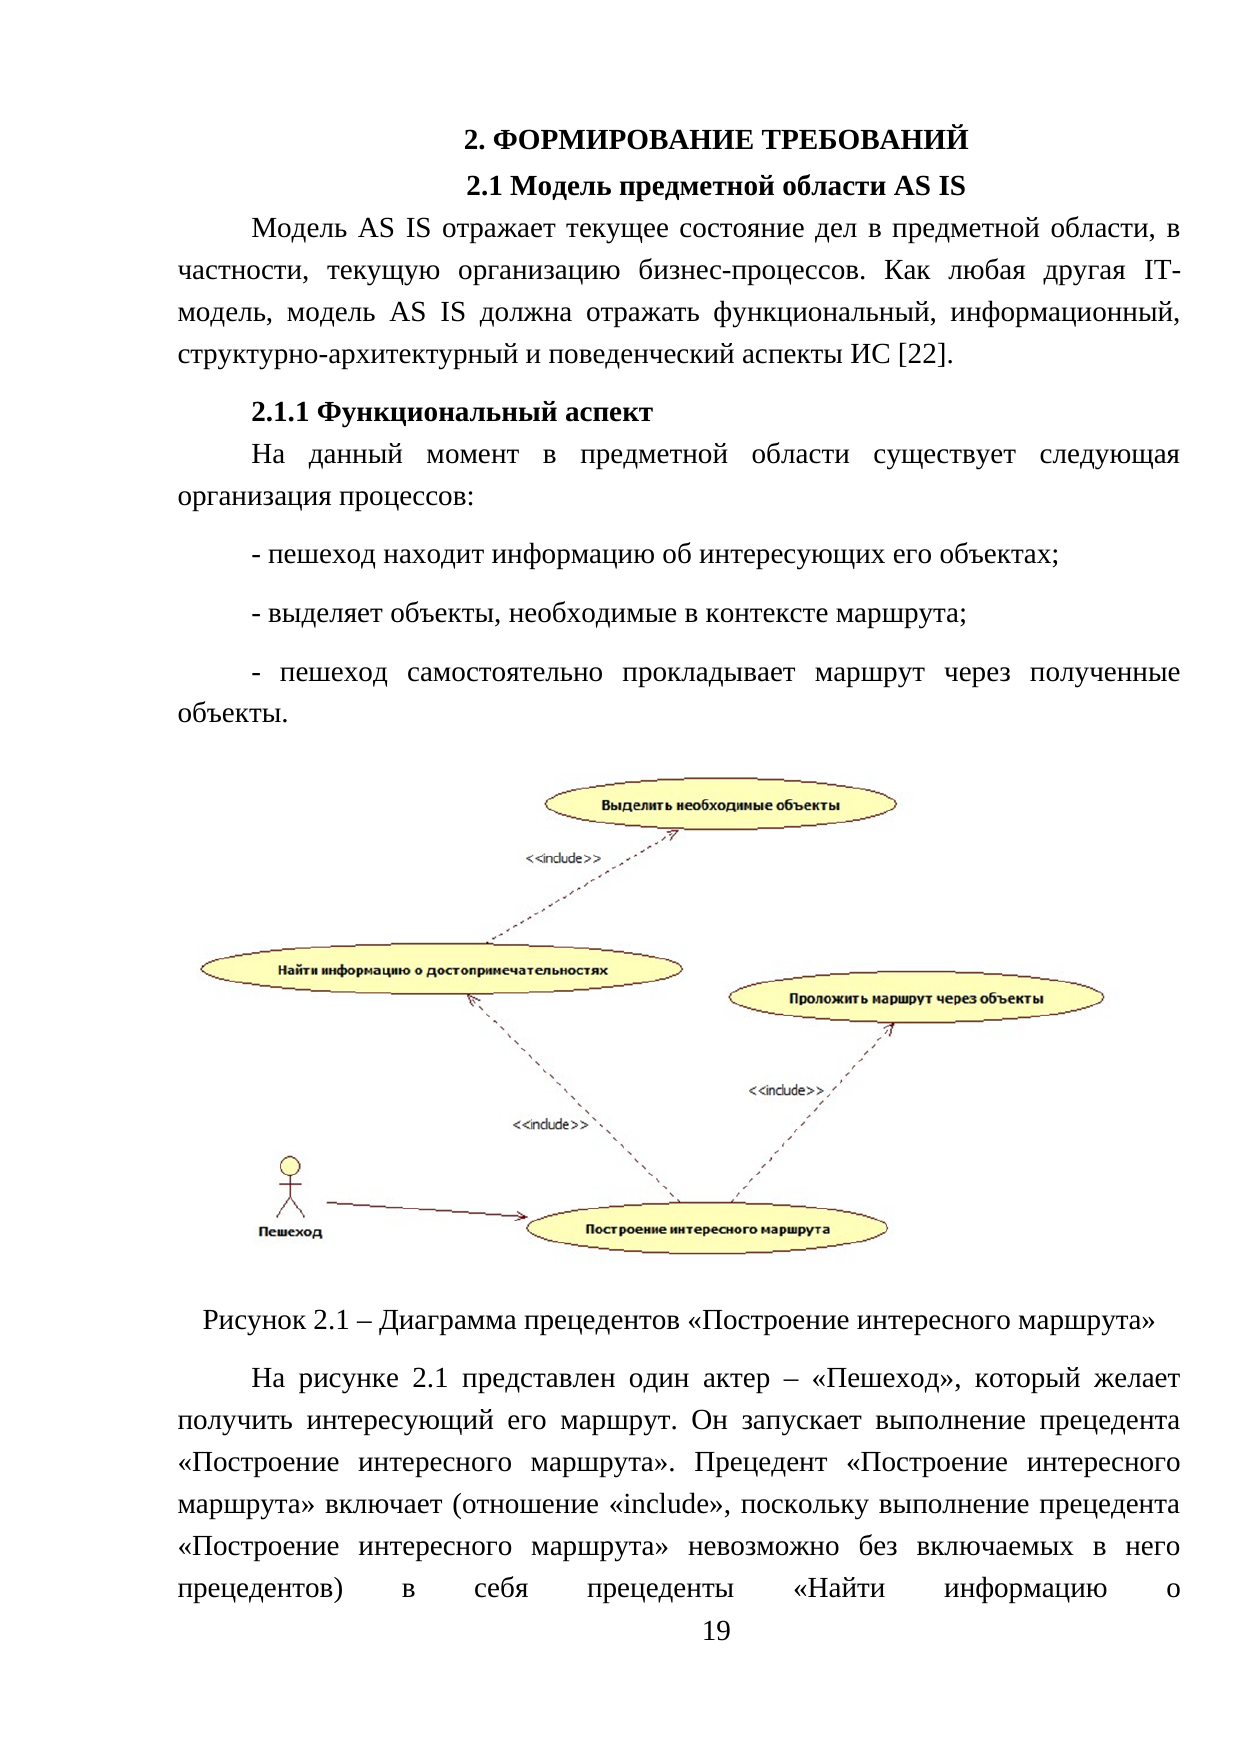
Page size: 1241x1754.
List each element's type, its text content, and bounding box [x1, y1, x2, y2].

subtitle 2.1.1 Функциональный аспект [177, 394, 1181, 428]
text На данный момент в предметной области существует следующая организация процессов: [177, 436, 1181, 512]
subtitle 2.1 Модель предметной области AS IS [177, 168, 1181, 202]
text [177, 1360, 1181, 1603]
subtitle 2. ФОРМИРОВАНИЕ ТРЕБОВАНИЙ [177, 122, 1181, 156]
picture [177, 754, 1127, 1277]
text - пешеход самостоятельно прокладывает маршрут через полученные объекты. [177, 654, 1181, 729]
text - выделяет объекты, необходимые в контексте маршрута; [177, 595, 1181, 629]
text Рисунок 2.1 – Диаграмма прецедентов «Построение интересного маршрута» [177, 1302, 1181, 1335]
text Модель AS IS отражает текущее состояние дел в предметной области, в частности, текущую организацию бизнес-процессов. Как любая другая IT-модель, модель AS IS должна отражать функциональный, информационный, структурно-архитектурный и поведенческий аспекты ИС [22]. [177, 210, 1181, 369]
text - пешеход находит информацию об интересующих его объектах; [177, 537, 1181, 570]
